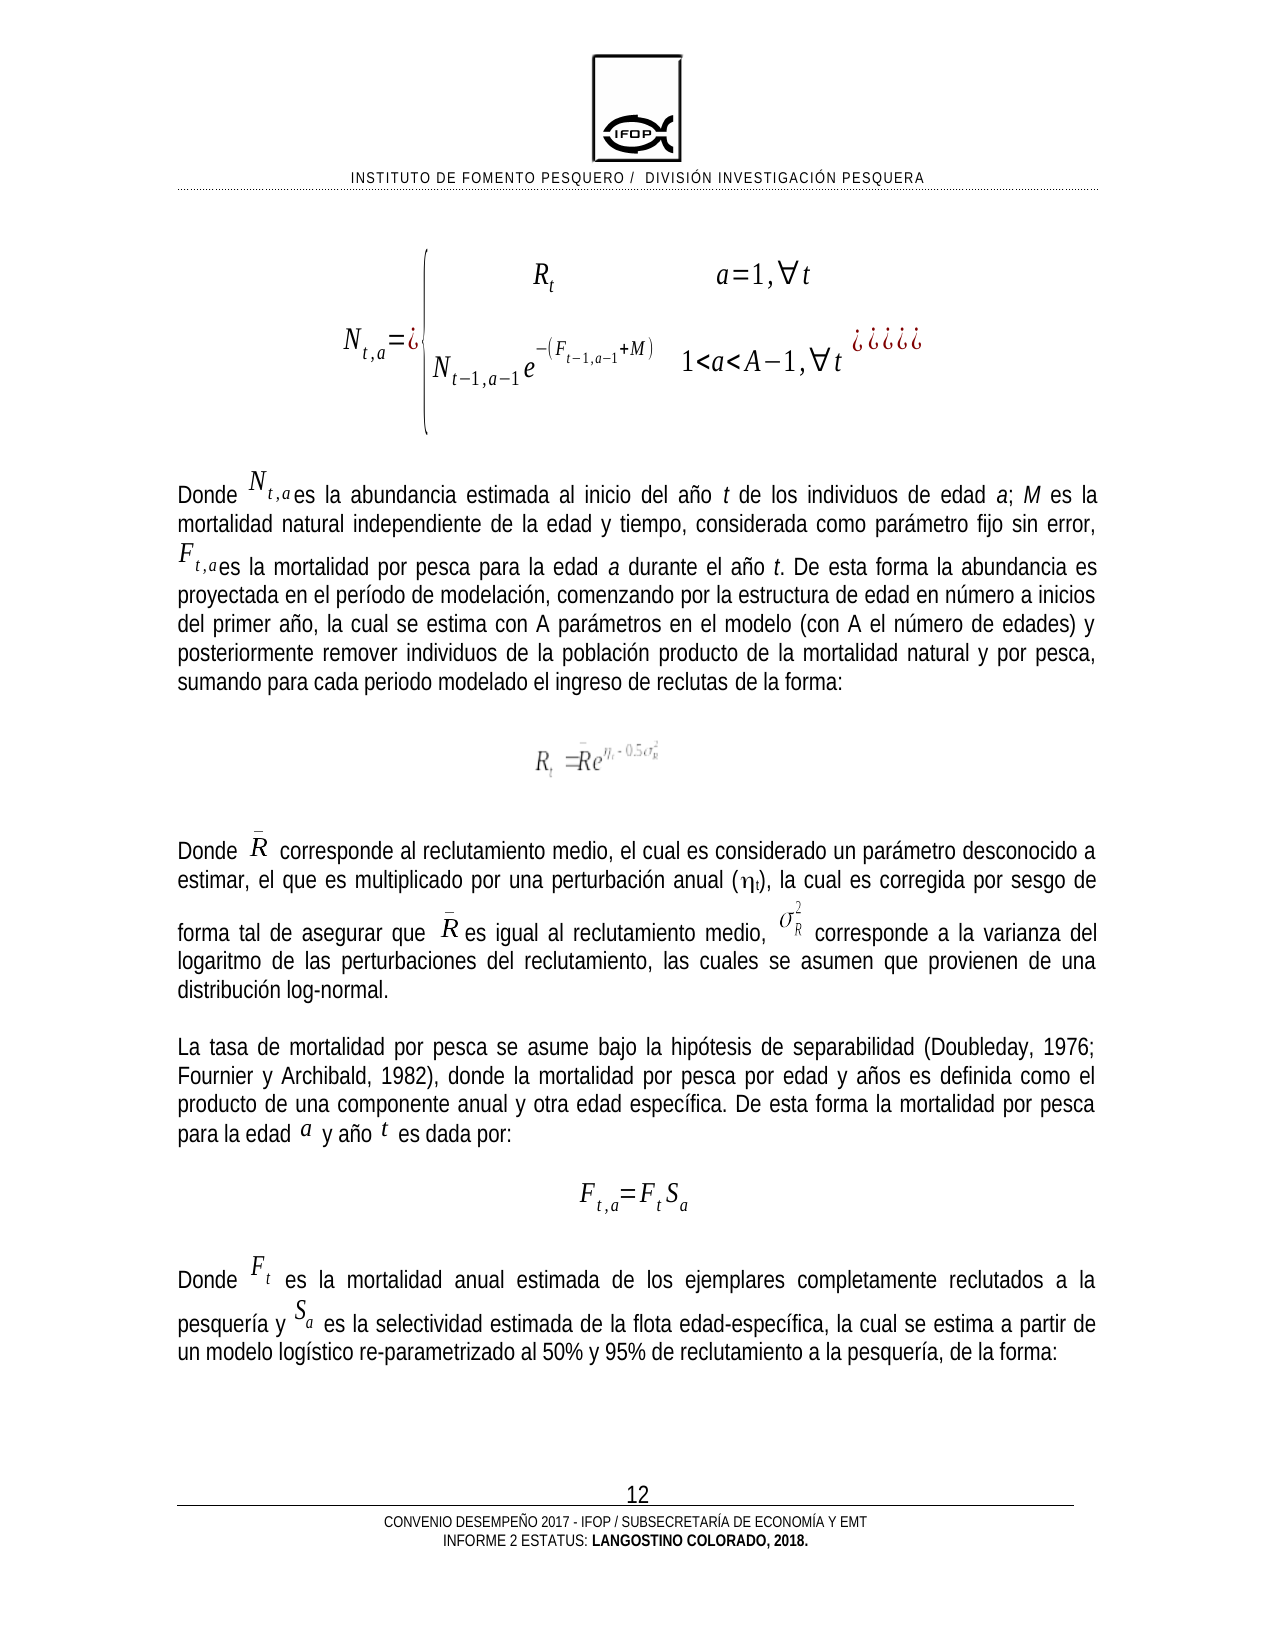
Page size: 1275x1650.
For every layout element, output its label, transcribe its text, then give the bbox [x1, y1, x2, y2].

text Donde corresponde al reclutamiento medio, el cual es considerado un parámetro desconocido a estimar, el que es multiplicado por una perturbación anual (t), la cual es corregida por sesgo de forma tal de asegurar que es igual al reclutamiento medio, corresponde a la varianza del logaritmo de las perturbaciones del reclutamiento, las cuales se asumen que provienen de una distribución log-normal. [177, 813, 1098, 1003]
text Donde es la abundancia estimada al inicio del año t de los individuos de edad a; M es la mortalidad natural independiente de la edad y tiempo, considerada como parámetro fijo sin error, es la mortalidad por pesca para la edad a durante el año t. De esta forma la abundancia es proyectada en el período de modelación, comenzando por la estructura de edad en número a inicios del primer año, la cual se estima con A parámetros en el modelo (con A el número de edades) y posteriormente remover individuos de la población producto de la mortalidad natural y por pesca, sumando para cada periodo modelado el ingreso de reclutas de la forma: [177, 465, 1098, 695]
picture [591, 53, 684, 167]
text La tasa de mortalidad por pesca se asume bajo la hipótesis de separabilidad (Doubleday, 1976; Fournier y Archibald, 1982), donde la mortalidad por pesca por edad y años es definida como el producto de una componente anual y otra edad específica. De esta forma la mortalidad por pesca para la edad y año es dada por: [177, 1032, 1098, 1148]
text Donde es la mortalidad anual estimada de los ejemplares completamente reclutados a la pesquería y es la selectividad estimada de la flota edad-específica, la cual se estima a partir de un modelo logístico re-parametrizado al 50% y 95% de reclutamiento a la pesquería, de la forma: [177, 1251, 1098, 1366]
